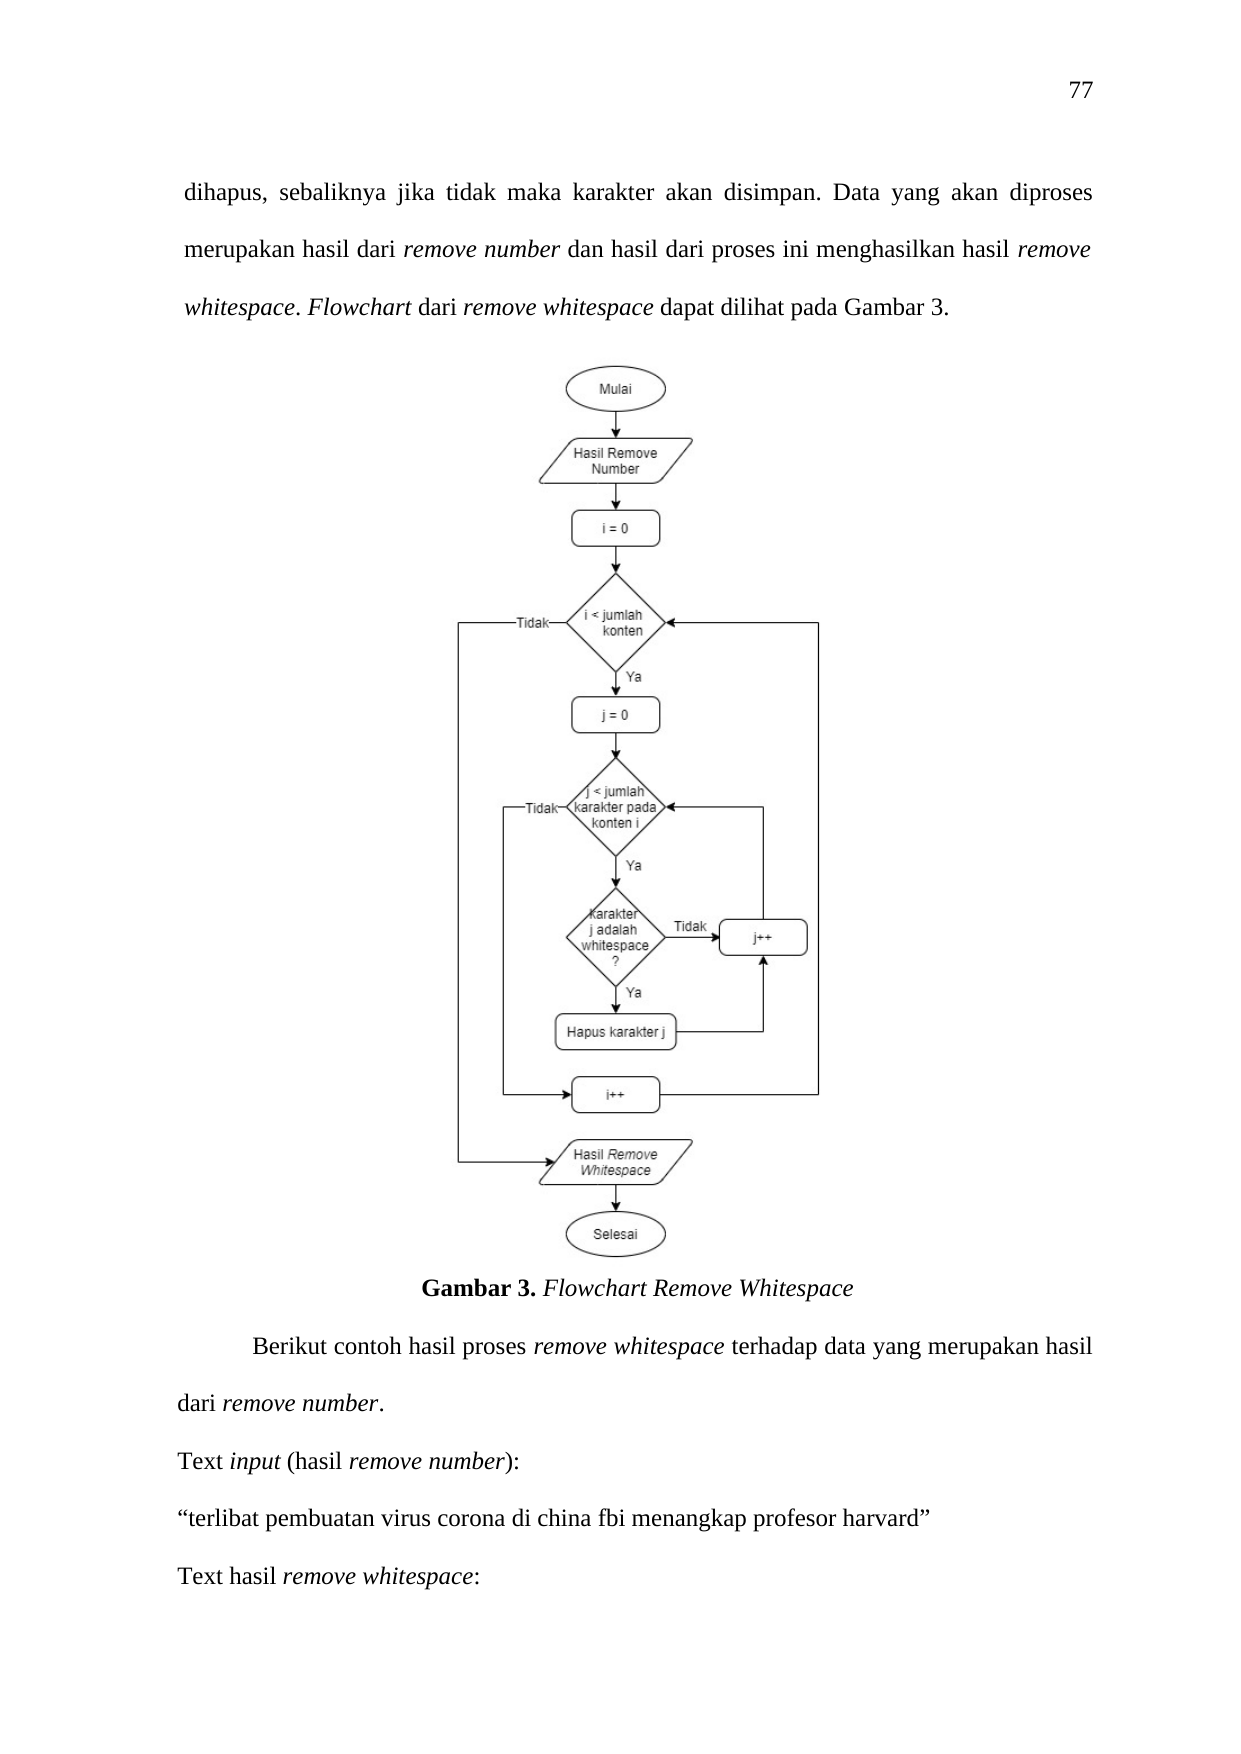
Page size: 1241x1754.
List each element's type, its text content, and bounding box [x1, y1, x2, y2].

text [184, 177, 1093, 321]
text Text hasil remove whitespace: [177, 1561, 1093, 1590]
picture [433, 349, 844, 1274]
text Berikut contoh hasil proses remove whitespace terhadap data yang merupakan hasil dari remove number. [177, 1331, 1093, 1417]
text “terlibat pembuatan virus corona di china fbi menangkap profesor harvard” [177, 1503, 1093, 1532]
text Gambar 3. Flowchart Remove Whitespace [184, 1273, 1093, 1302]
text Text input (hasil remove number): [177, 1446, 1093, 1475]
